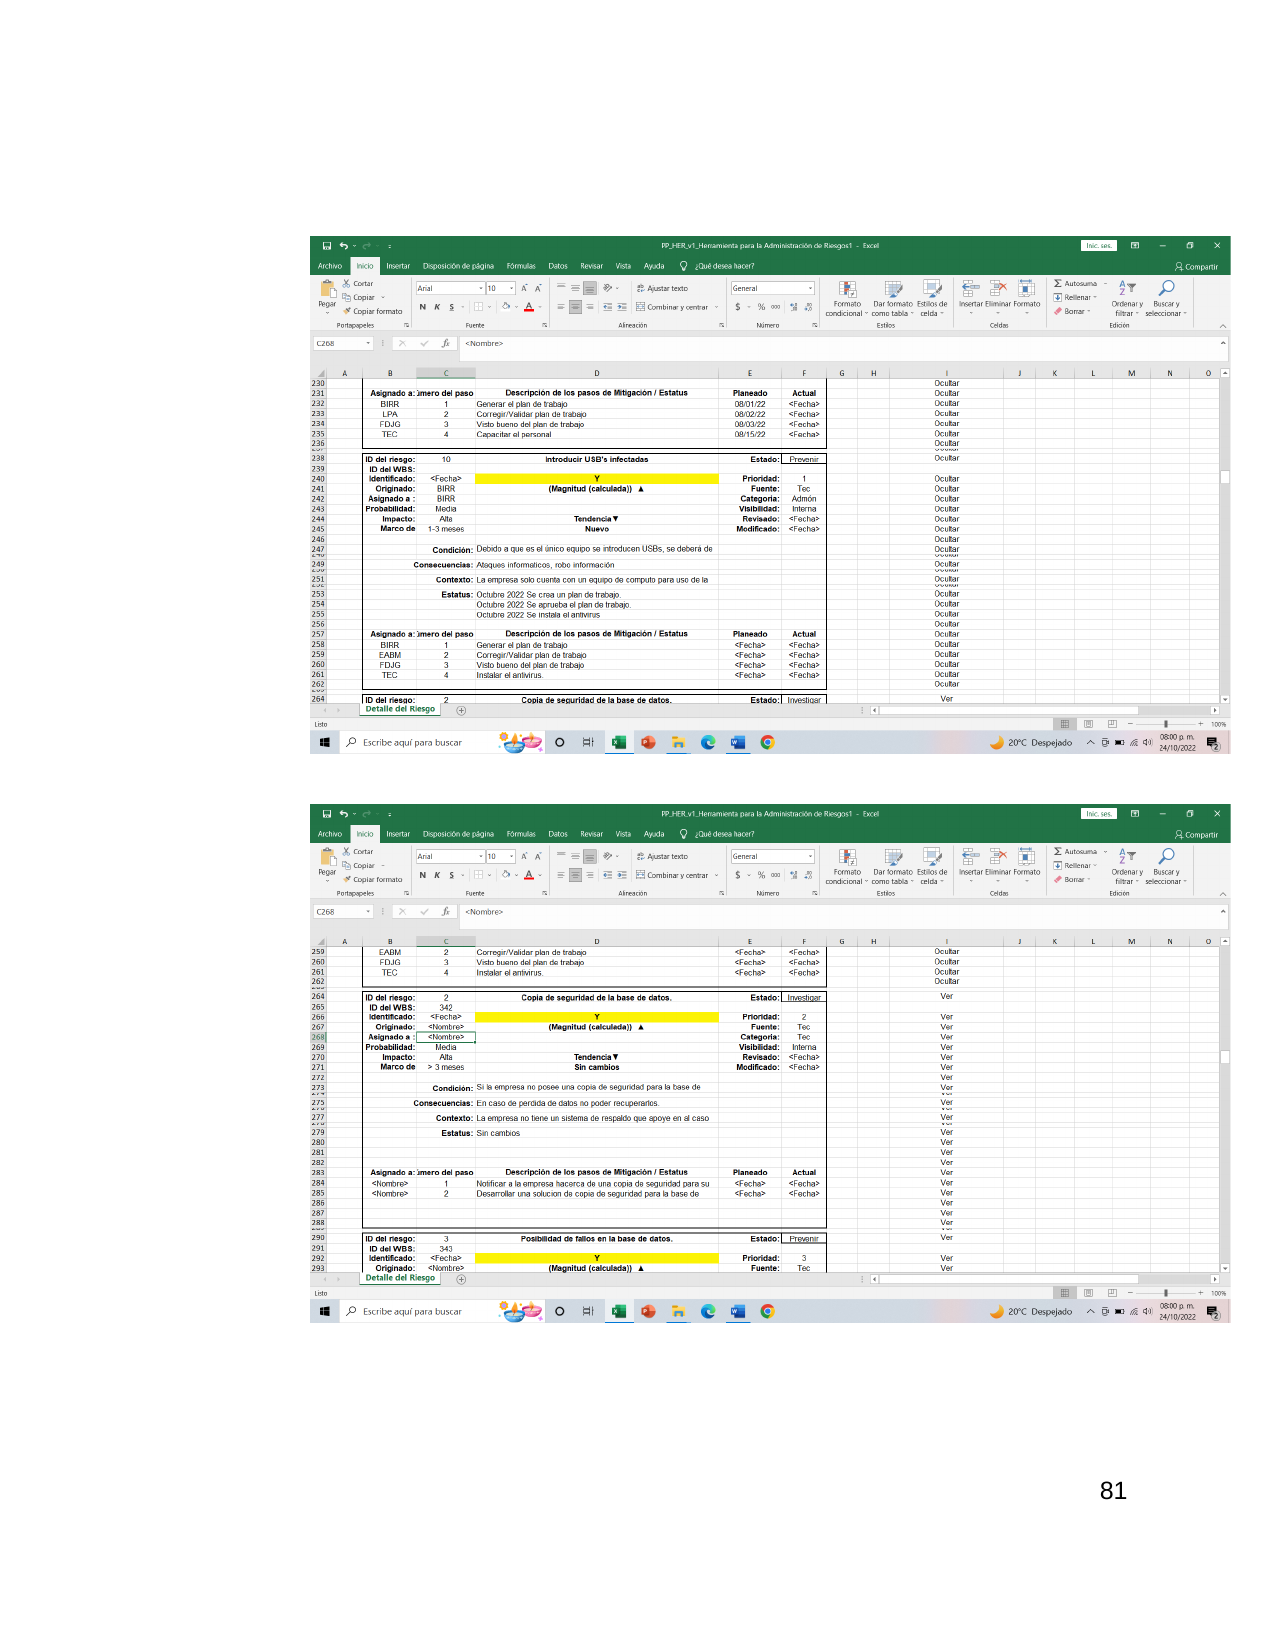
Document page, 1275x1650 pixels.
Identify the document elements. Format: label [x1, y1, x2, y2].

picture [310, 804, 1231, 1323]
picture [310, 236, 1231, 754]
